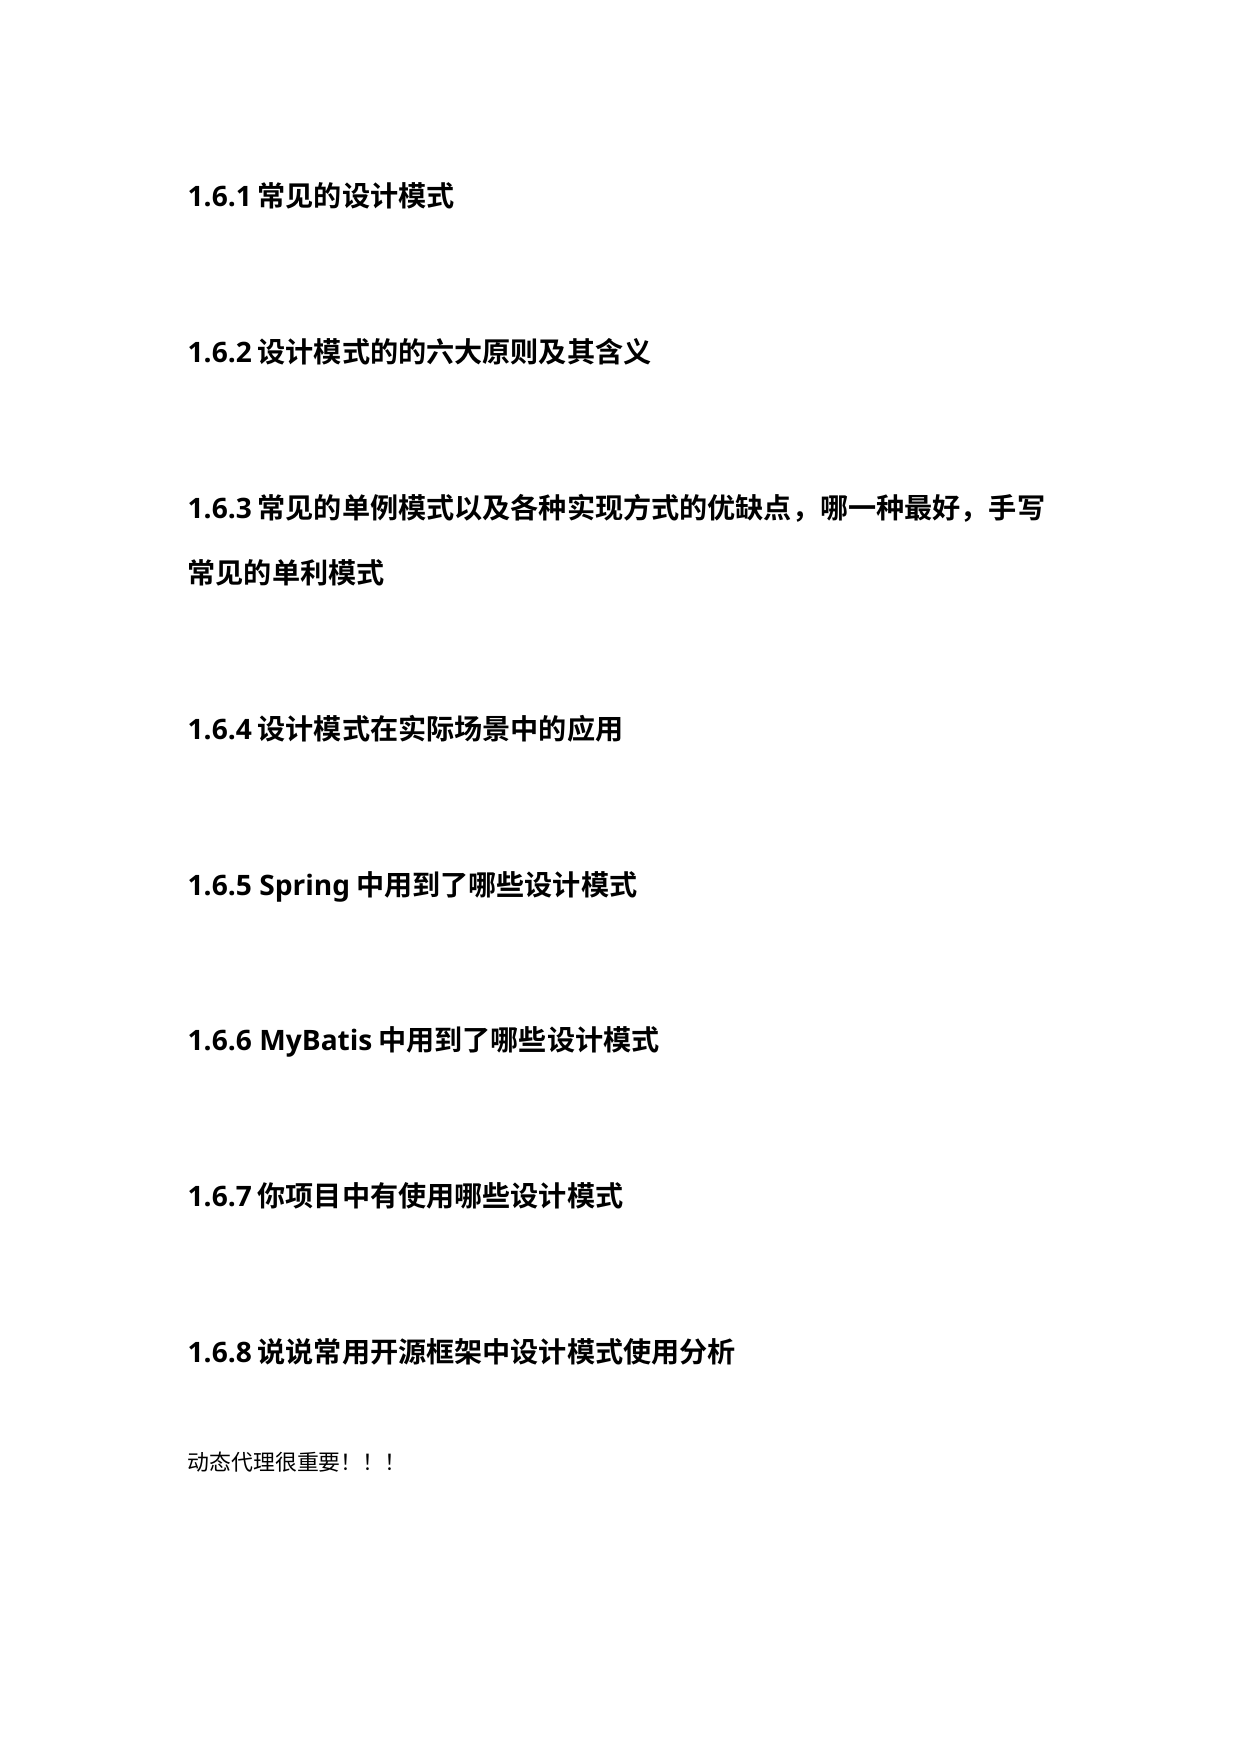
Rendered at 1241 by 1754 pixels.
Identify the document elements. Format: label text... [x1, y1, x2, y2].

subtitle 1.6.7你项目中有使用哪些设计模式 [187, 1162, 1053, 1227]
subtitle 1.6.5 Spring中用到了哪些设计模式 [187, 850, 1053, 915]
subtitle 1.6.4设计模式在实际场景中的应用 [187, 694, 1053, 759]
text 动态代理很重要！！！ [187, 1444, 1053, 1477]
subtitle 1.6.1常见的设计模式 [187, 162, 1053, 227]
subtitle 1.6.2设计模式的的六大原则及其含义 [187, 318, 1053, 383]
subtitle 1.6.3常见的单例模式以及各种实现方式的优缺点，哪一种最好，手写常见的单利模式 [187, 474, 1053, 604]
subtitle 1.6.6 MyBatis中用到了哪些设计模式 [187, 1006, 1053, 1071]
subtitle 1.6.8说说常用开源框架中设计模式使用分析 [187, 1318, 1053, 1383]
